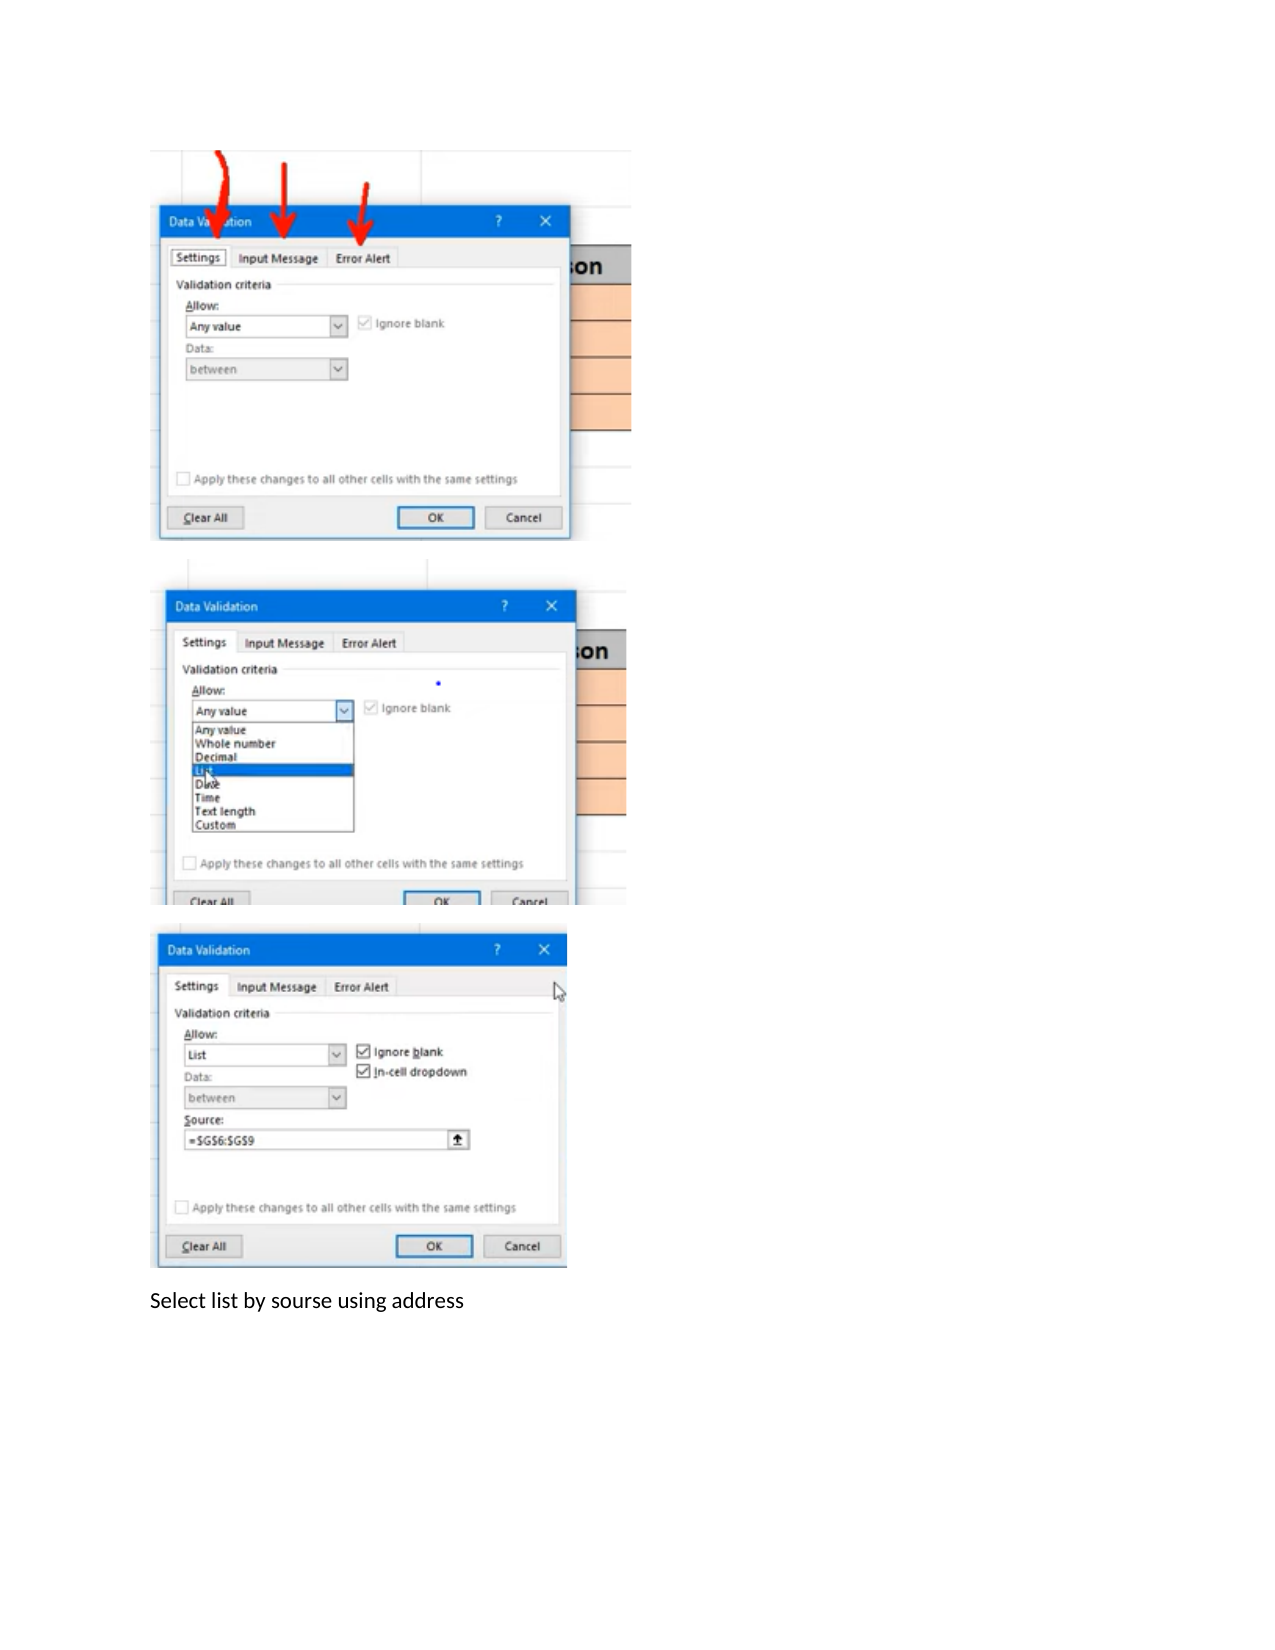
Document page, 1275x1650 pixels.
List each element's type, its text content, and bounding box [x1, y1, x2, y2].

picture [150, 150, 632, 541]
text Select list by sourse using address [150, 1286, 1125, 1314]
picture [150, 559, 627, 905]
picture [150, 923, 568, 1268]
